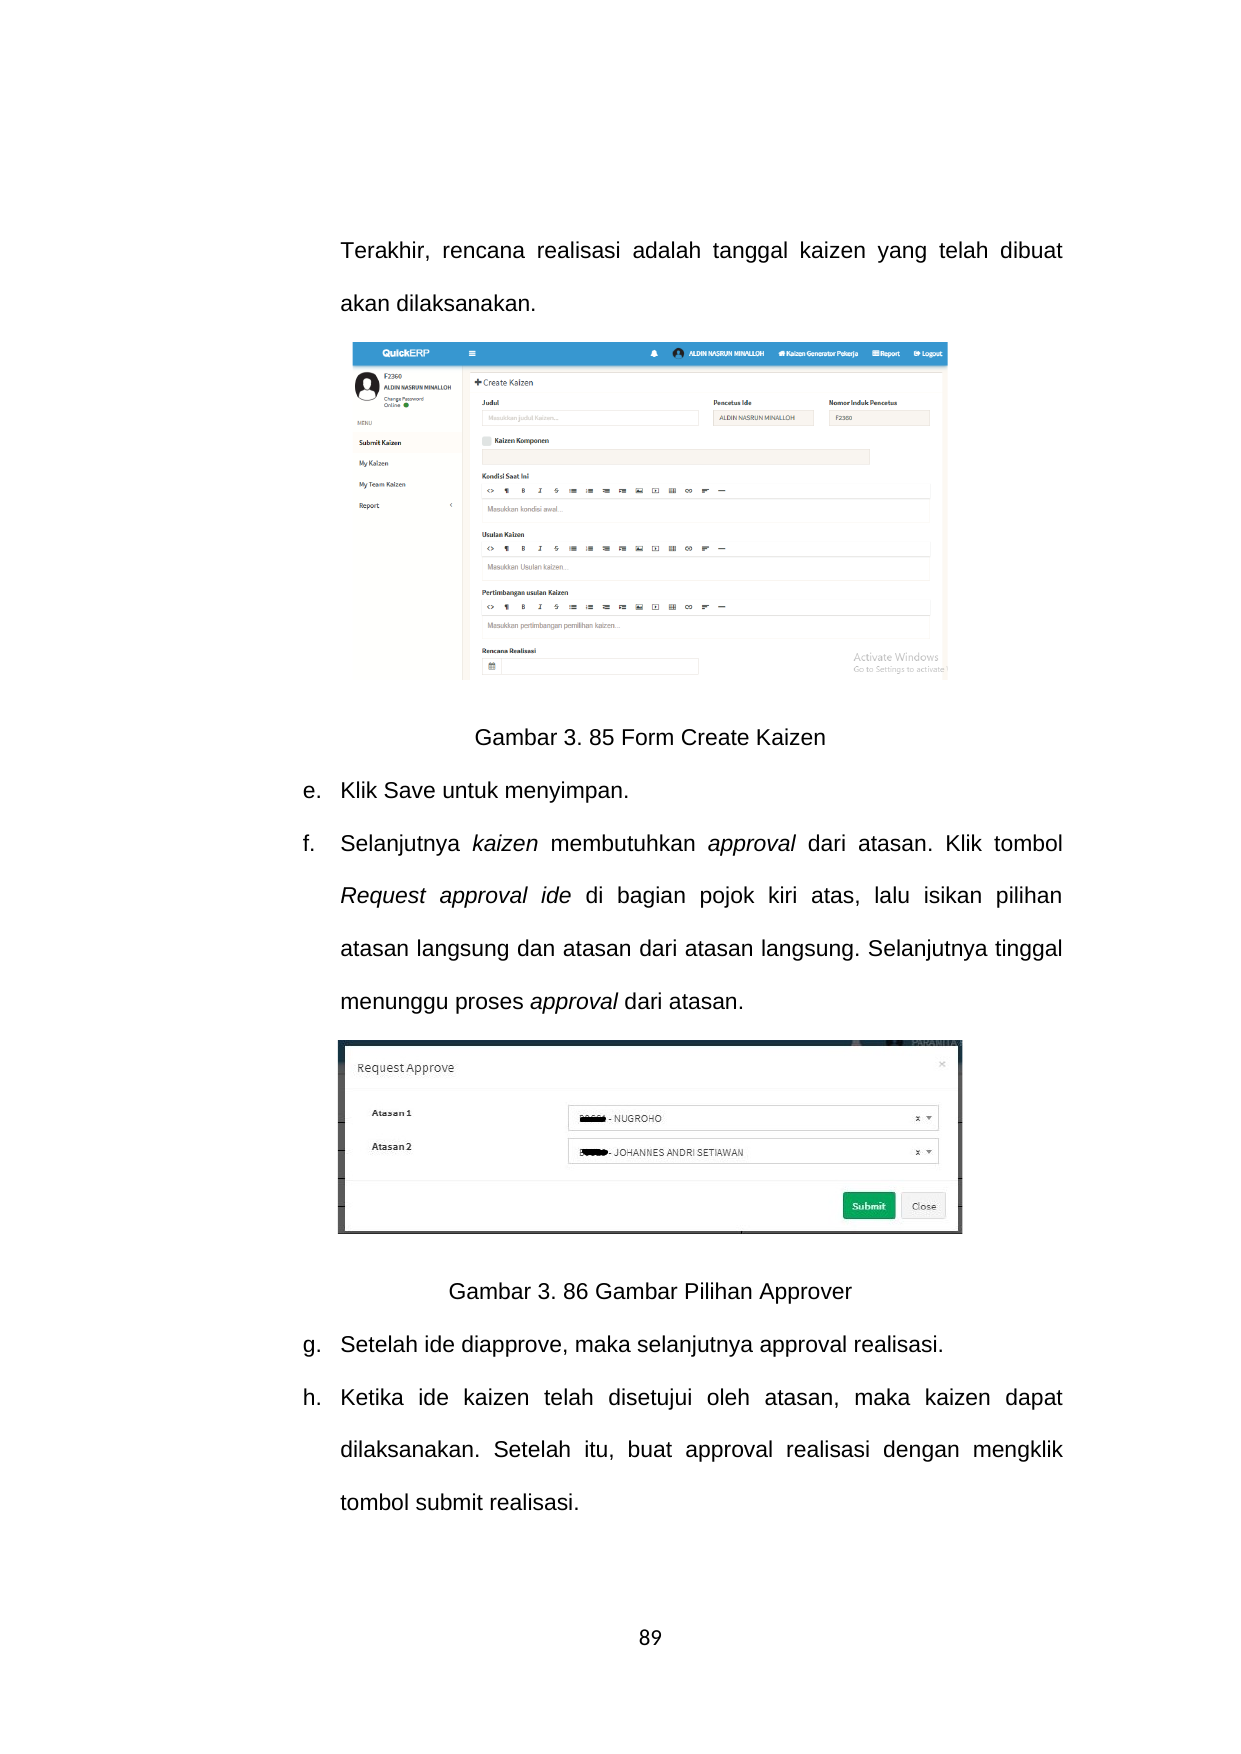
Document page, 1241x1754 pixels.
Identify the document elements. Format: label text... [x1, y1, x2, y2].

list Klik Save untuk menyimpan. [303, 777, 1063, 803]
list Ketika ide kaizen telah disetujui oleh atasan, maka kaizen dapat dilaksanakan. Setelah itu, buat approval realisasi dengan mengklik tombol submit realisasi. [303, 1384, 1063, 1515]
list Selanjutnya kaizen membutuhkan approval dari atasan. Klik tombol Request approval ide di bagian pojok kiri atas, lalu isikan pilihan atasan langsung dan atasan dari atasan langsung. Selanjutnya tinggal menunggu proses approval dari atasan. [303, 830, 1063, 1014]
picture [352, 342, 948, 680]
list Setelah ide diapprove, maka selanjutnya approval realisasi. [303, 1331, 1063, 1357]
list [303, 237, 1063, 316]
picture [337, 1040, 963, 1234]
